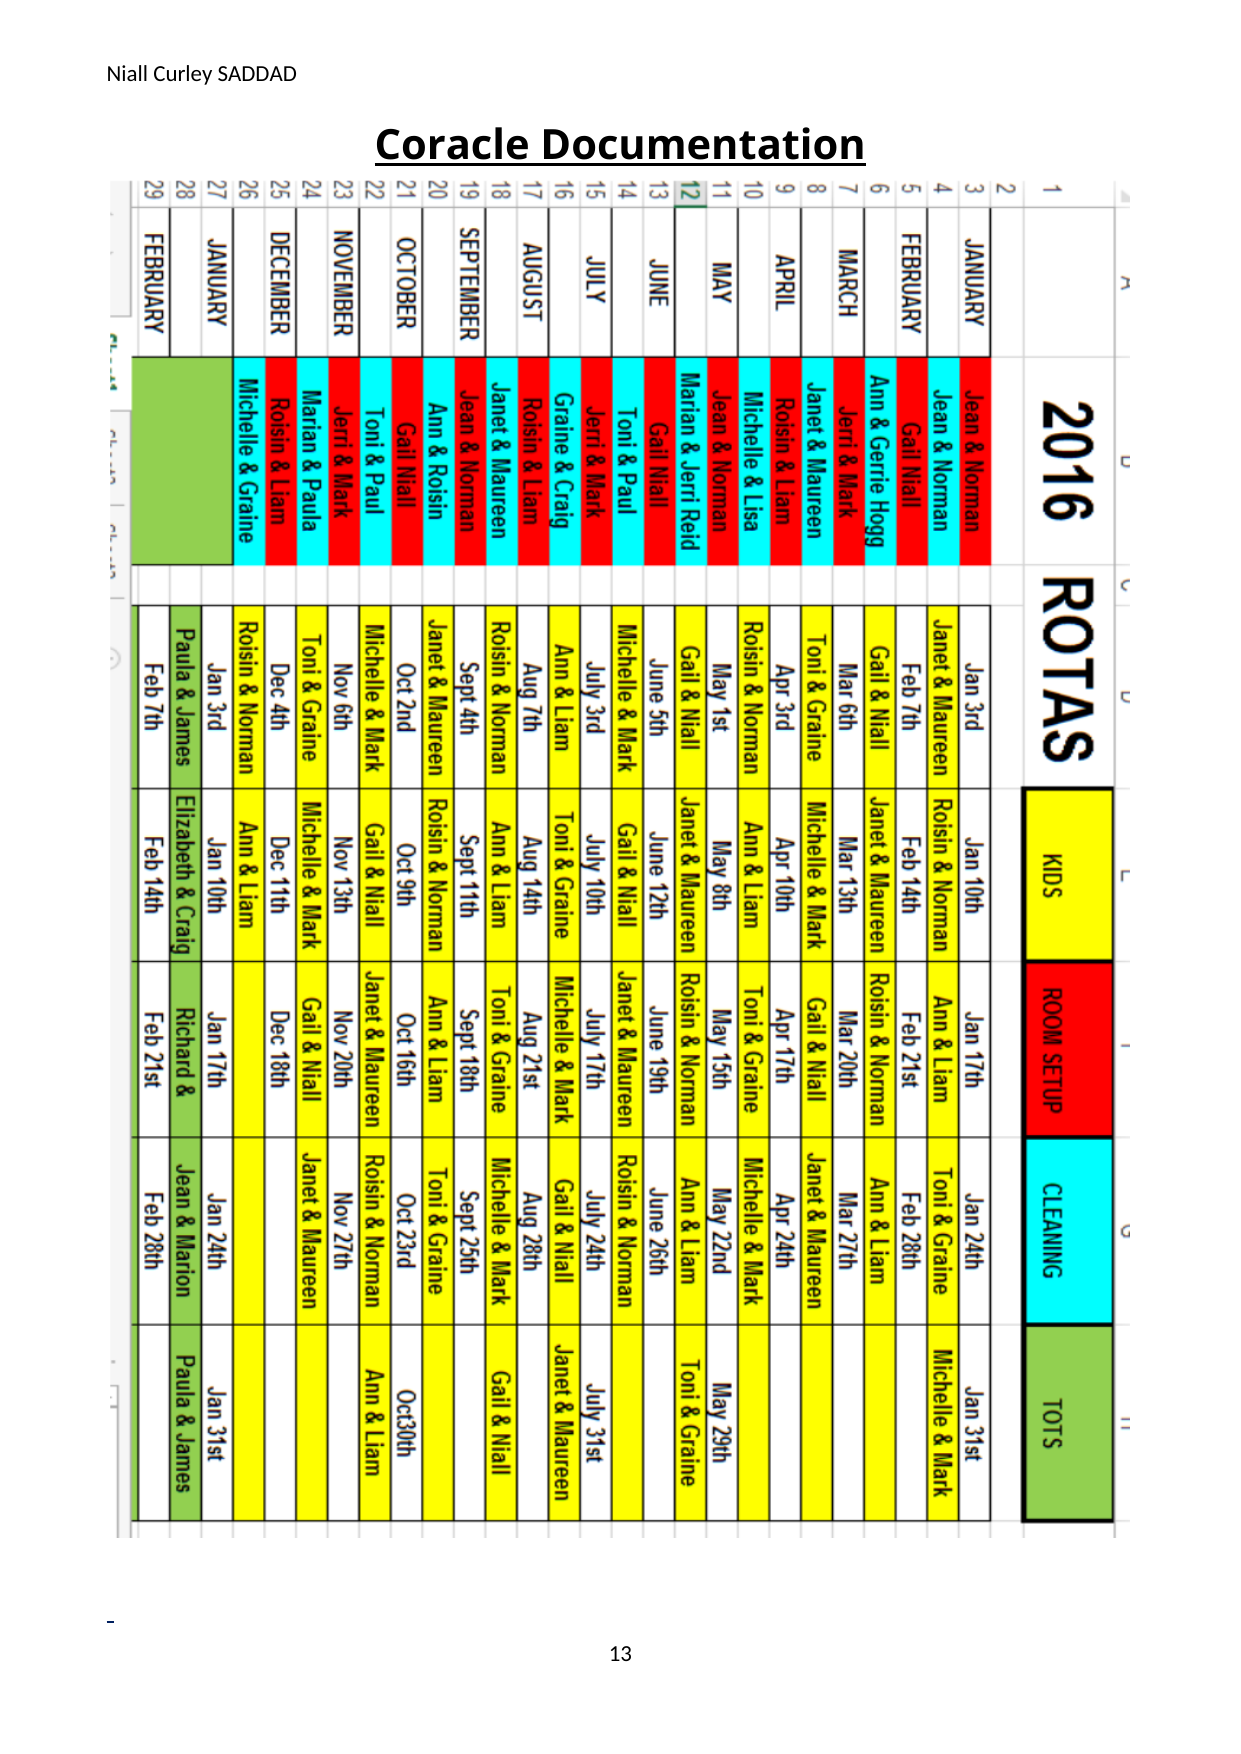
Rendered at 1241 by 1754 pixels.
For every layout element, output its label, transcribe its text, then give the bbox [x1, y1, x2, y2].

subtitle Coracle Documentation [106, 115, 1134, 172]
picture [111, 182, 1130, 1538]
